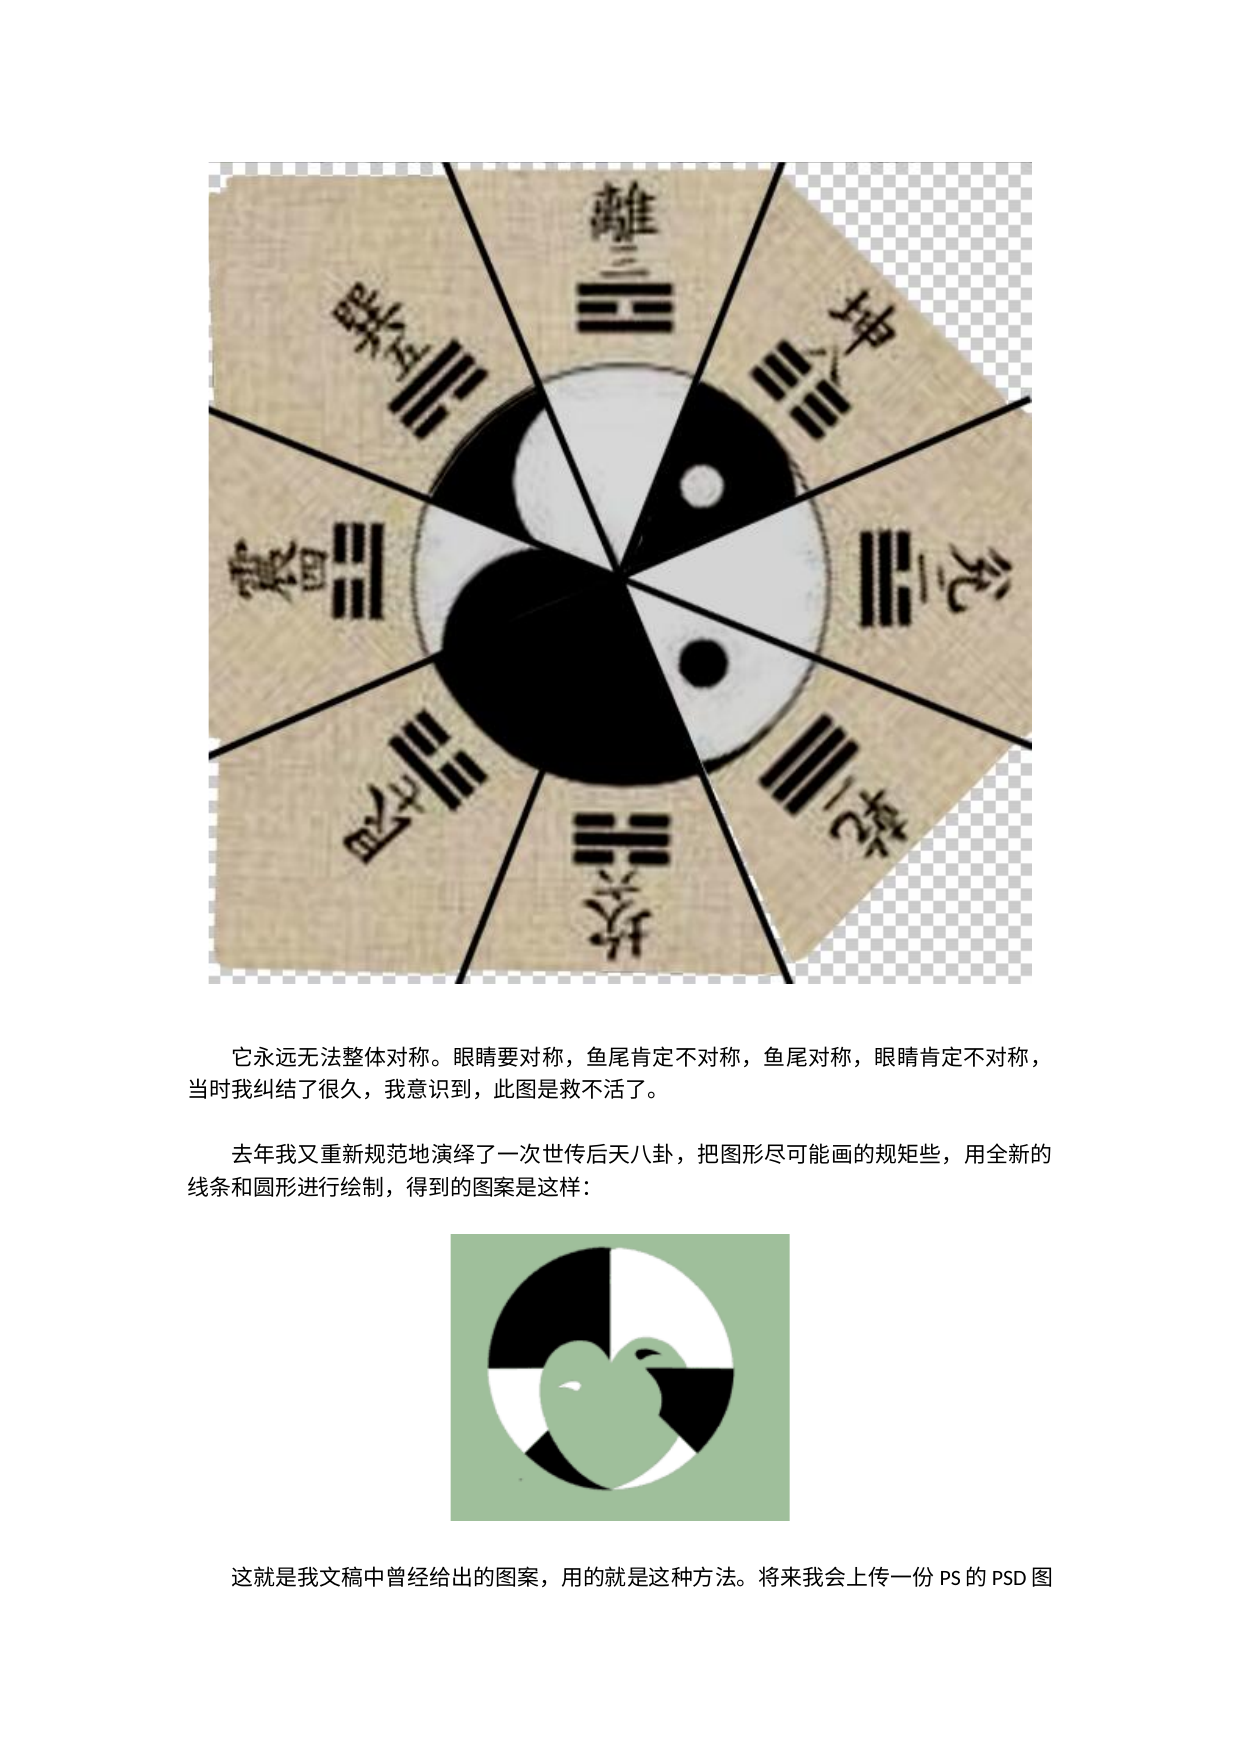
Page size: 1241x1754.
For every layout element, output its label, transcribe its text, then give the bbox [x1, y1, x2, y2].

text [187, 1559, 1053, 1592]
text 去年我又重新规范地演绎了一次世传后天八卦，把图形尽可能画的规矩些，用全新的线条和圆形进行绘制，得到的图案是这样： [187, 1137, 1053, 1202]
picture [208, 162, 1032, 984]
picture [450, 1234, 790, 1521]
text 它永远无法整体对称。眼睛要对称，鱼尾肯定不对称，鱼尾对称，眼睛肯定不对称，当时我纠结了很久，我意识到，此图是救不活了。 [187, 1039, 1053, 1104]
